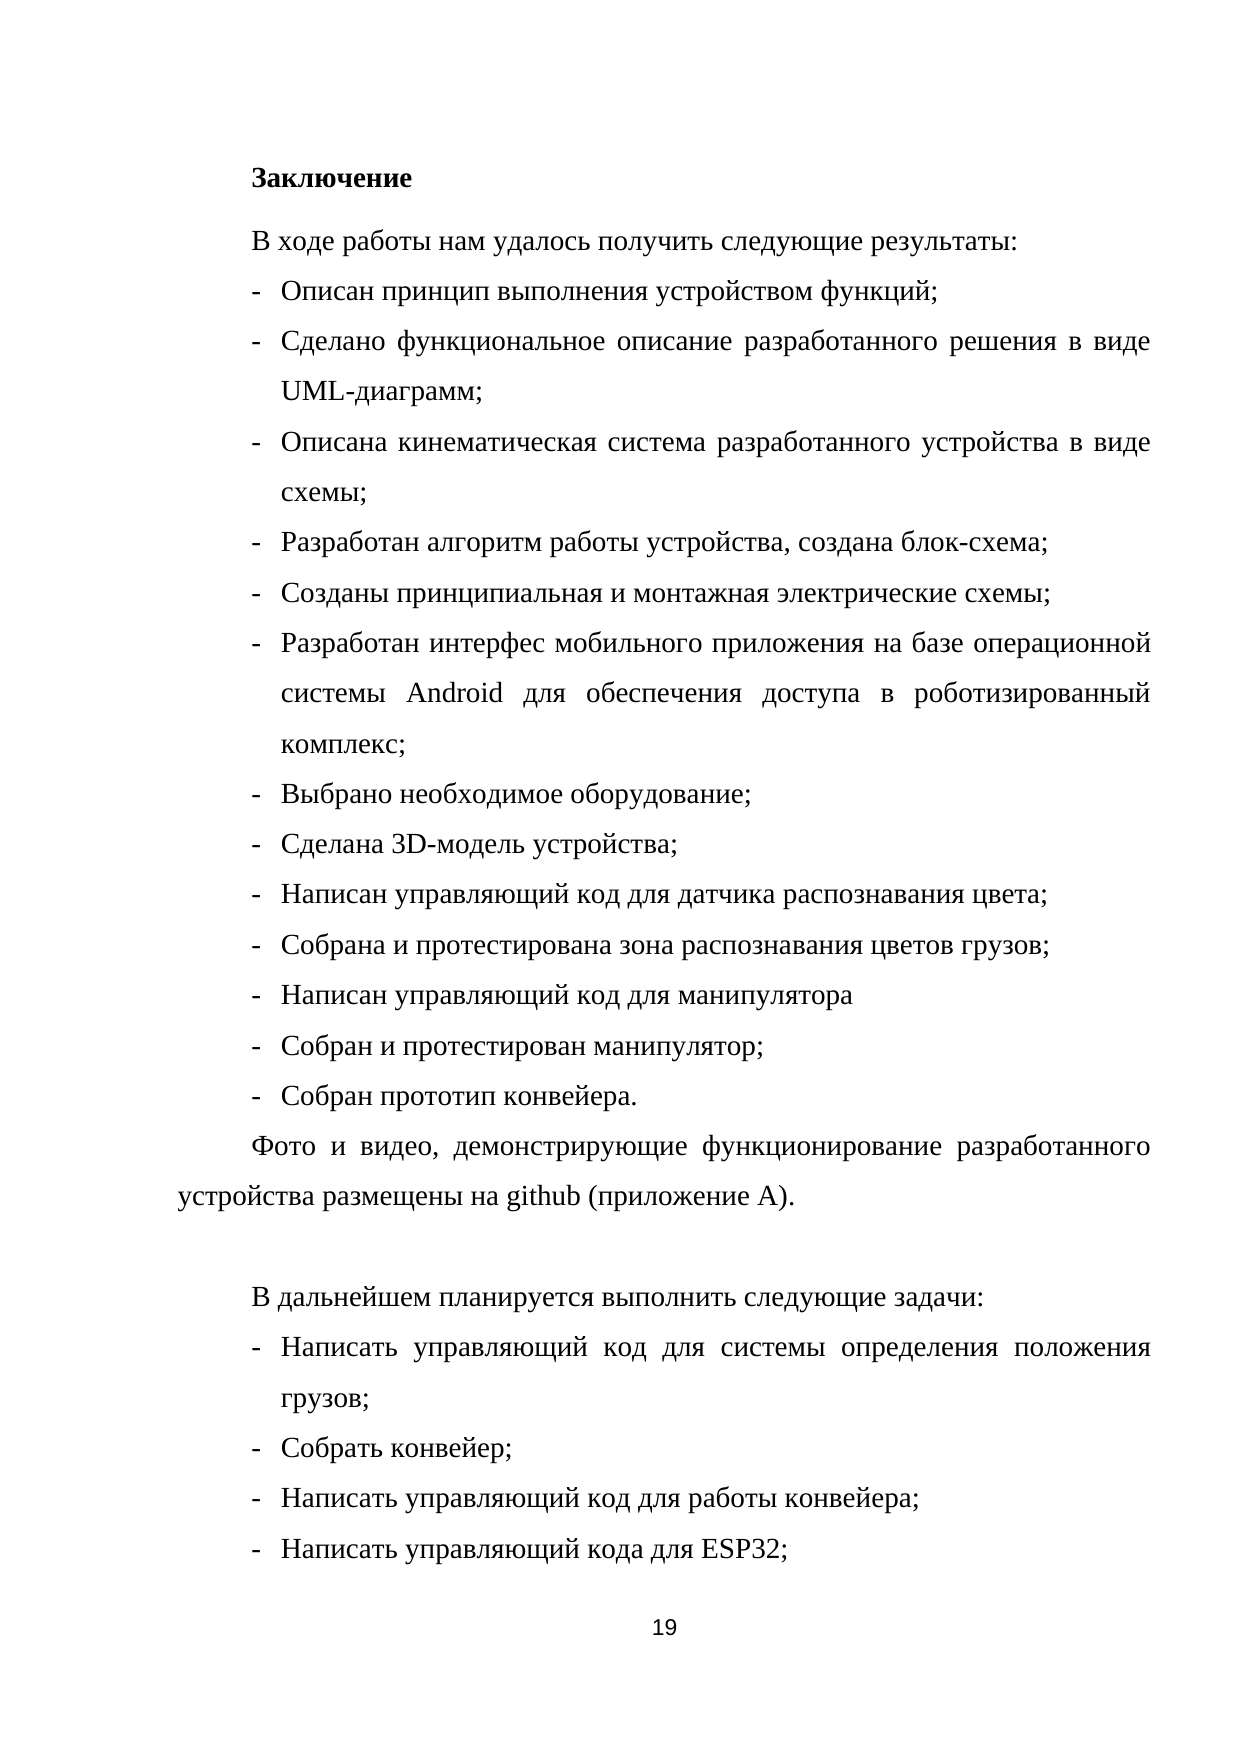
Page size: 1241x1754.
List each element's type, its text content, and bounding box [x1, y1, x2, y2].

list Сделано функциональное описание разработанного решения в виде UML-диаграмм; [251, 323, 1152, 407]
list Собран прототип конвейера. [251, 1078, 1152, 1111]
text Фото и видео, демонстрирующие функционирование разработанного устройства размещены на github (приложение А). [177, 1128, 1152, 1212]
list Созданы принципиальная и монтажная электрические схемы; [251, 575, 1152, 608]
list Описан принцип выполнения устройством функций; [251, 273, 1152, 306]
list Описана кинематическая система разработанного устройства в виде схемы; [251, 424, 1152, 508]
list Собрана и протестирована зона распознавания цветов грузов; [251, 927, 1152, 961]
list Написан управляющий код для датчика распознавания цвета; [251, 877, 1152, 910]
list Собрать конвейер; [251, 1430, 1152, 1464]
text В ходе работы нам удалось получить следующие результаты: [177, 223, 1152, 256]
list Разработан интерфес мобильного приложения на базе операционной системы Android для обеспечения доступа в роботизированный комплекс; [251, 625, 1152, 759]
list Сделана 3D-модель устройства; [251, 826, 1152, 860]
subtitle Заключение [177, 160, 1152, 193]
list Написать управляющий кода для ESP32; [251, 1531, 1152, 1564]
list Написать управляющий код для работы конвейера; [251, 1480, 1152, 1514]
list Написать управляющий код для системы определения положения грузов; [251, 1329, 1152, 1413]
list Разработан алгоритм работы устройства, создана блок-схема; [251, 524, 1152, 558]
text В дальнейшем планируется выполнить следующие задачи: [251, 1279, 1152, 1313]
list Собран и протестирован манипулятор; [251, 1028, 1152, 1061]
list Выбрано необходимое оборудование; [251, 776, 1152, 809]
list Написан управляющий код для манипулятора [251, 977, 1152, 1011]
